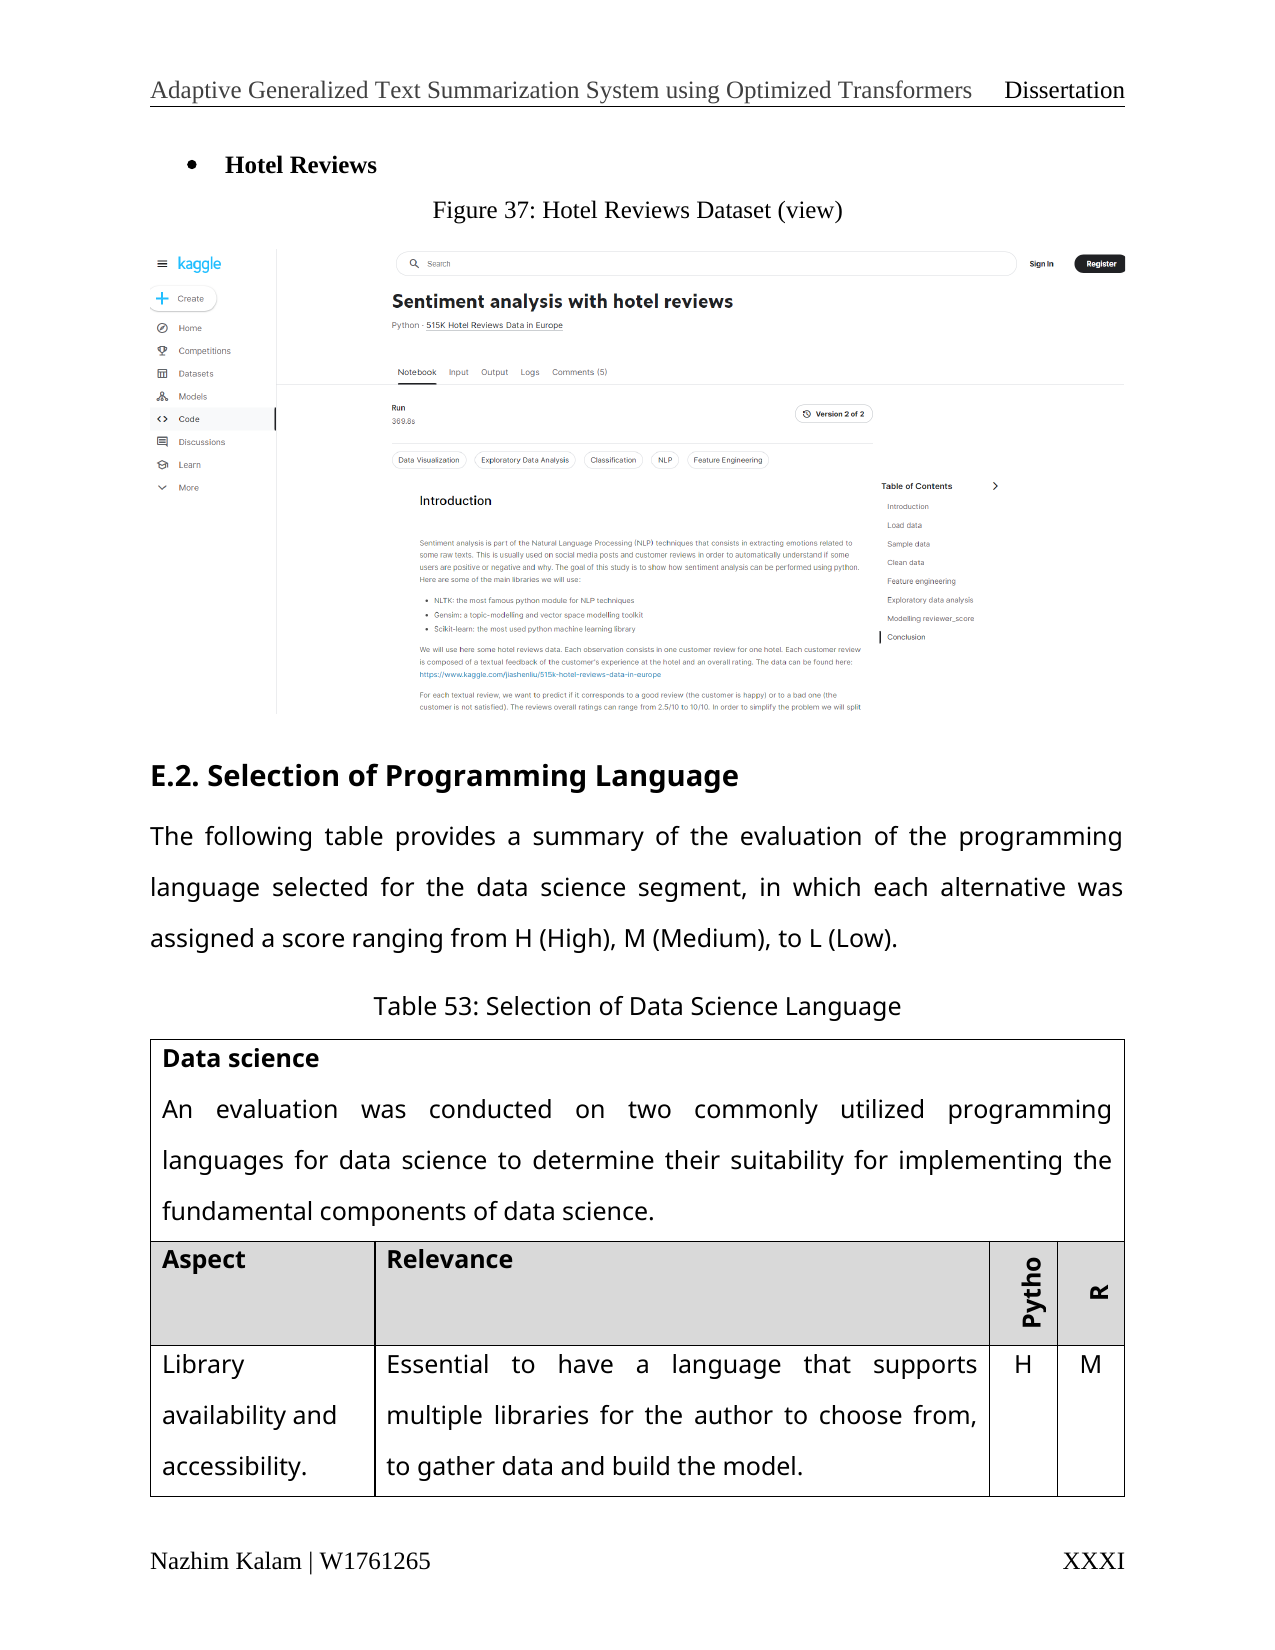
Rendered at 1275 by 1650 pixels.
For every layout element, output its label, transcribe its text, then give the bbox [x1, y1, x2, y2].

list Hotel Reviews [187, 150, 1125, 179]
table_cell M [1058, 1346, 1124, 1496]
table_cell R [1058, 1242, 1124, 1345]
picture [150, 249, 1125, 714]
table_cell Aspect [151, 1242, 374, 1345]
subtitle E.2. Selection of Programming Language [150, 755, 1125, 795]
table_cell H [990, 1346, 1057, 1496]
table_header Data science An evaluation was conducted on two commonly utilized programming languages for data science to determine their suitability for implementing the fundamental components of data science. [151, 1040, 1124, 1241]
table_cell Library availability and accessibility. [151, 1346, 374, 1496]
table_cell Essential to have a language that supports multiple libraries for the author to choose from, to gather data and build the model. [376, 1346, 989, 1496]
table_cell Python [990, 1242, 1057, 1345]
table_cell Relevance [376, 1242, 989, 1345]
text The following table provides a summary of the evaluation of the programming language selected for the data science segment, in which each alternative was assigned a score ranging from H (High), M (Medium), to L (Low). [150, 819, 1125, 955]
text Figure 37: Hotel Reviews Dataset (view) [150, 195, 1125, 224]
